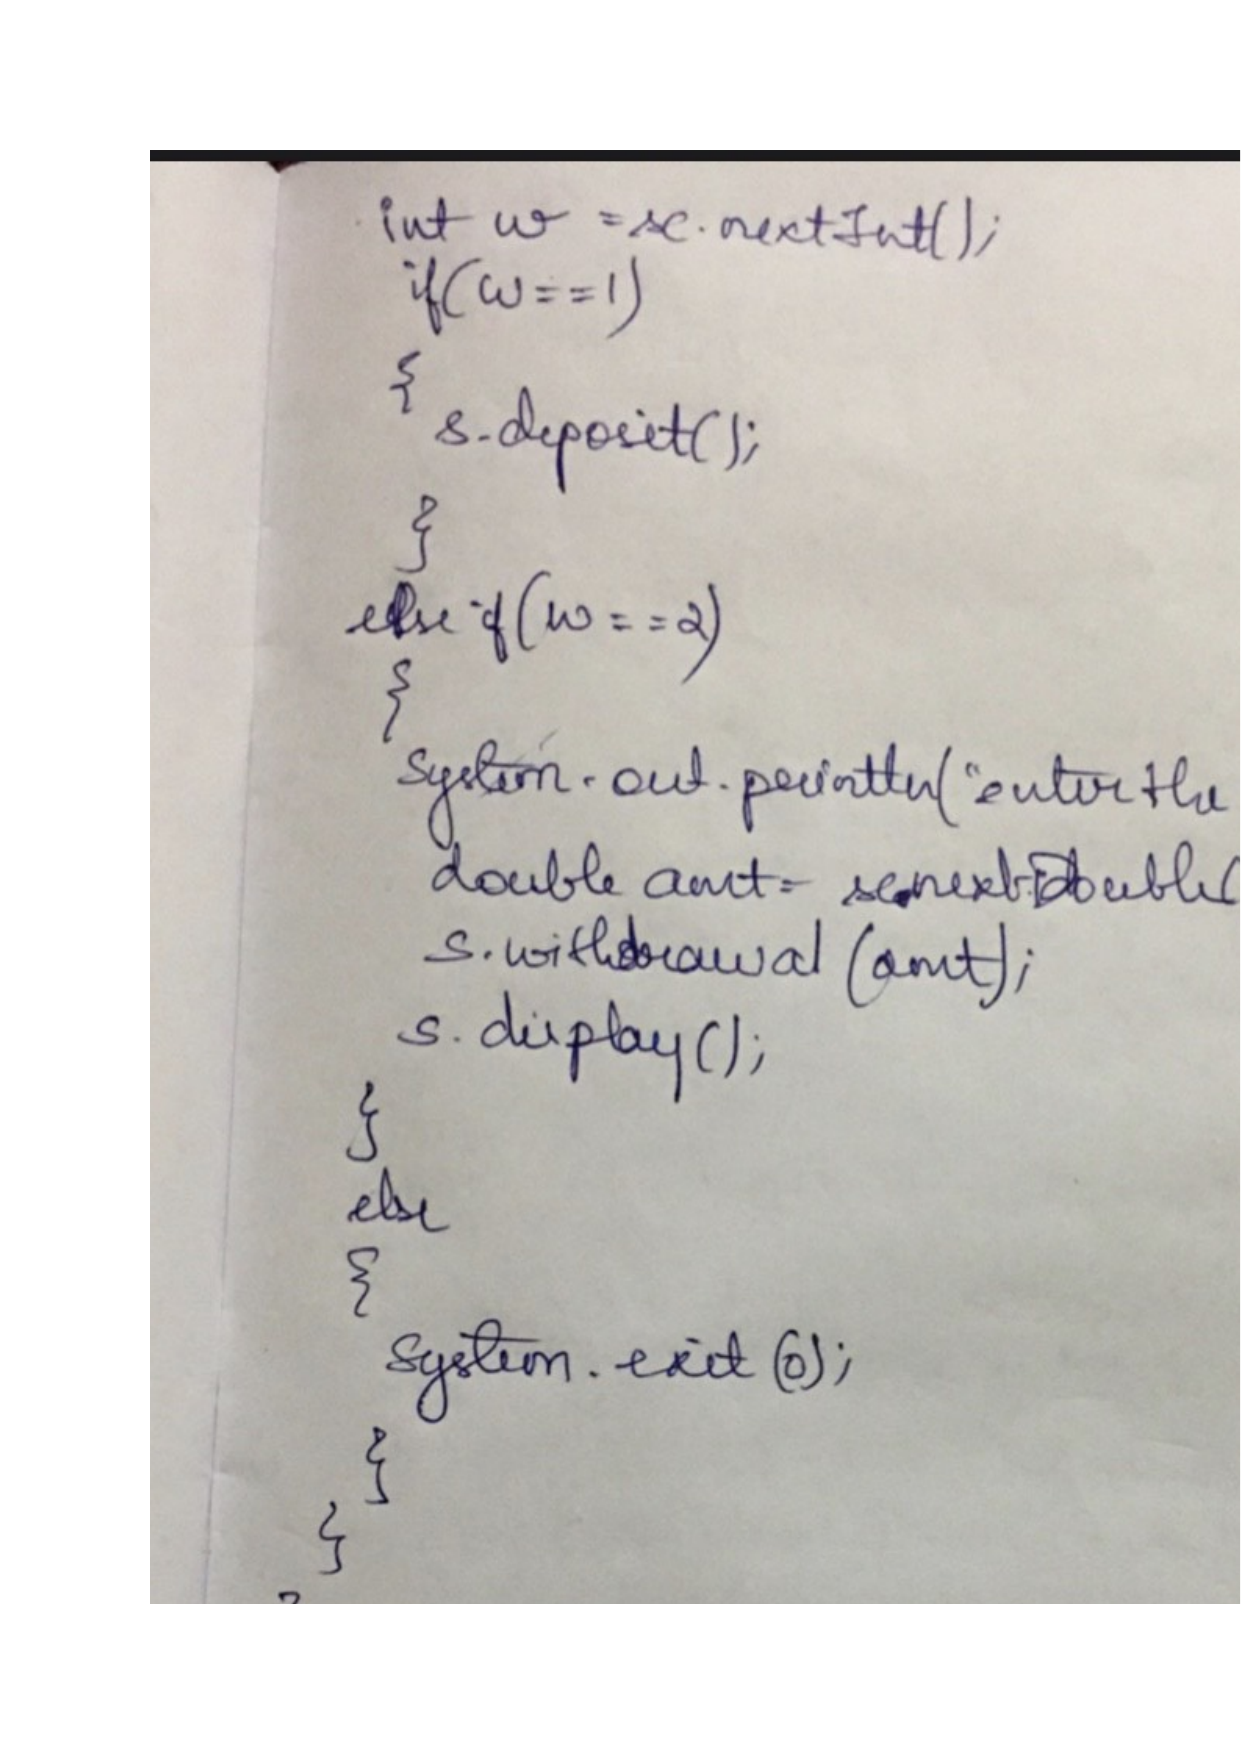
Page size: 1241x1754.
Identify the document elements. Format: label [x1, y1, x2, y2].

picture [150, 150, 1241, 1604]
